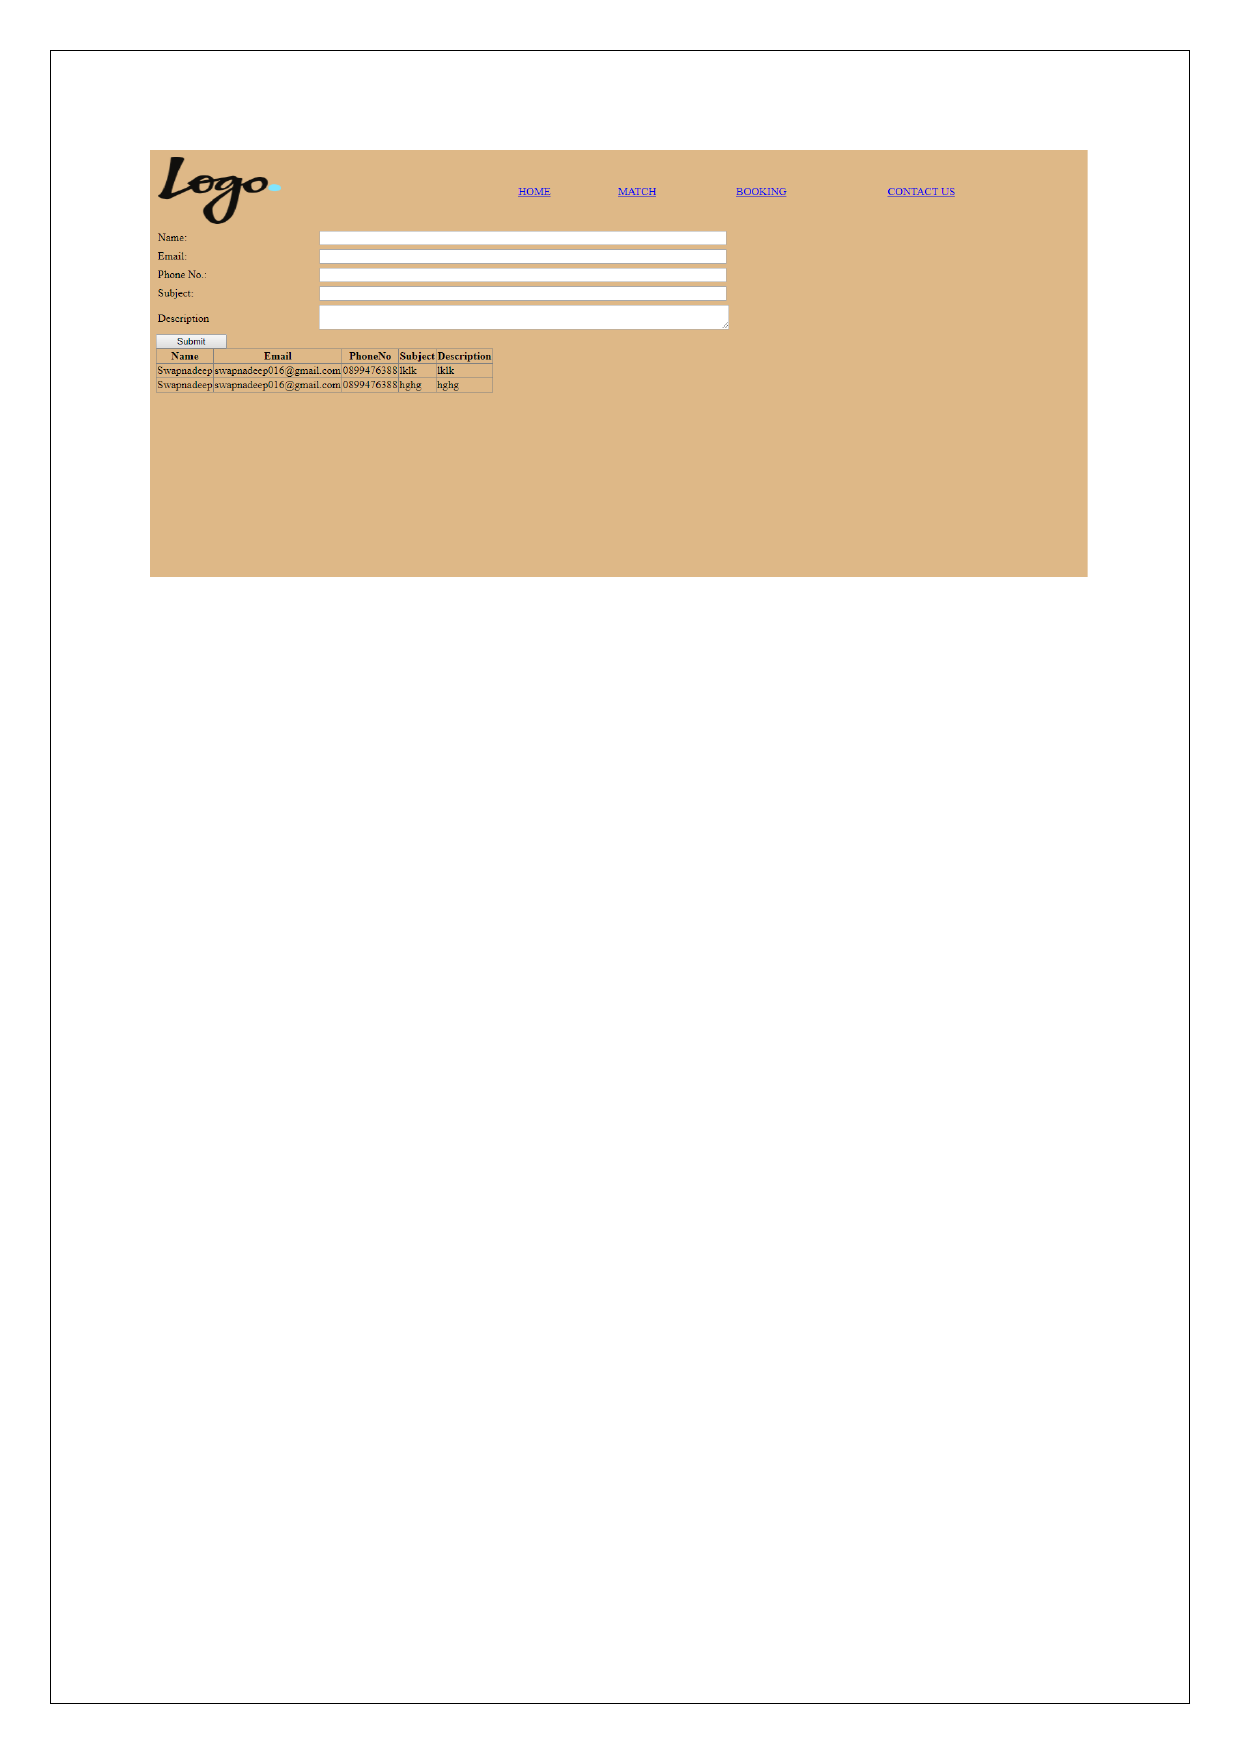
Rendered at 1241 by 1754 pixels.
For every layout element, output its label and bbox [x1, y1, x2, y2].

picture [150, 150, 1088, 577]
